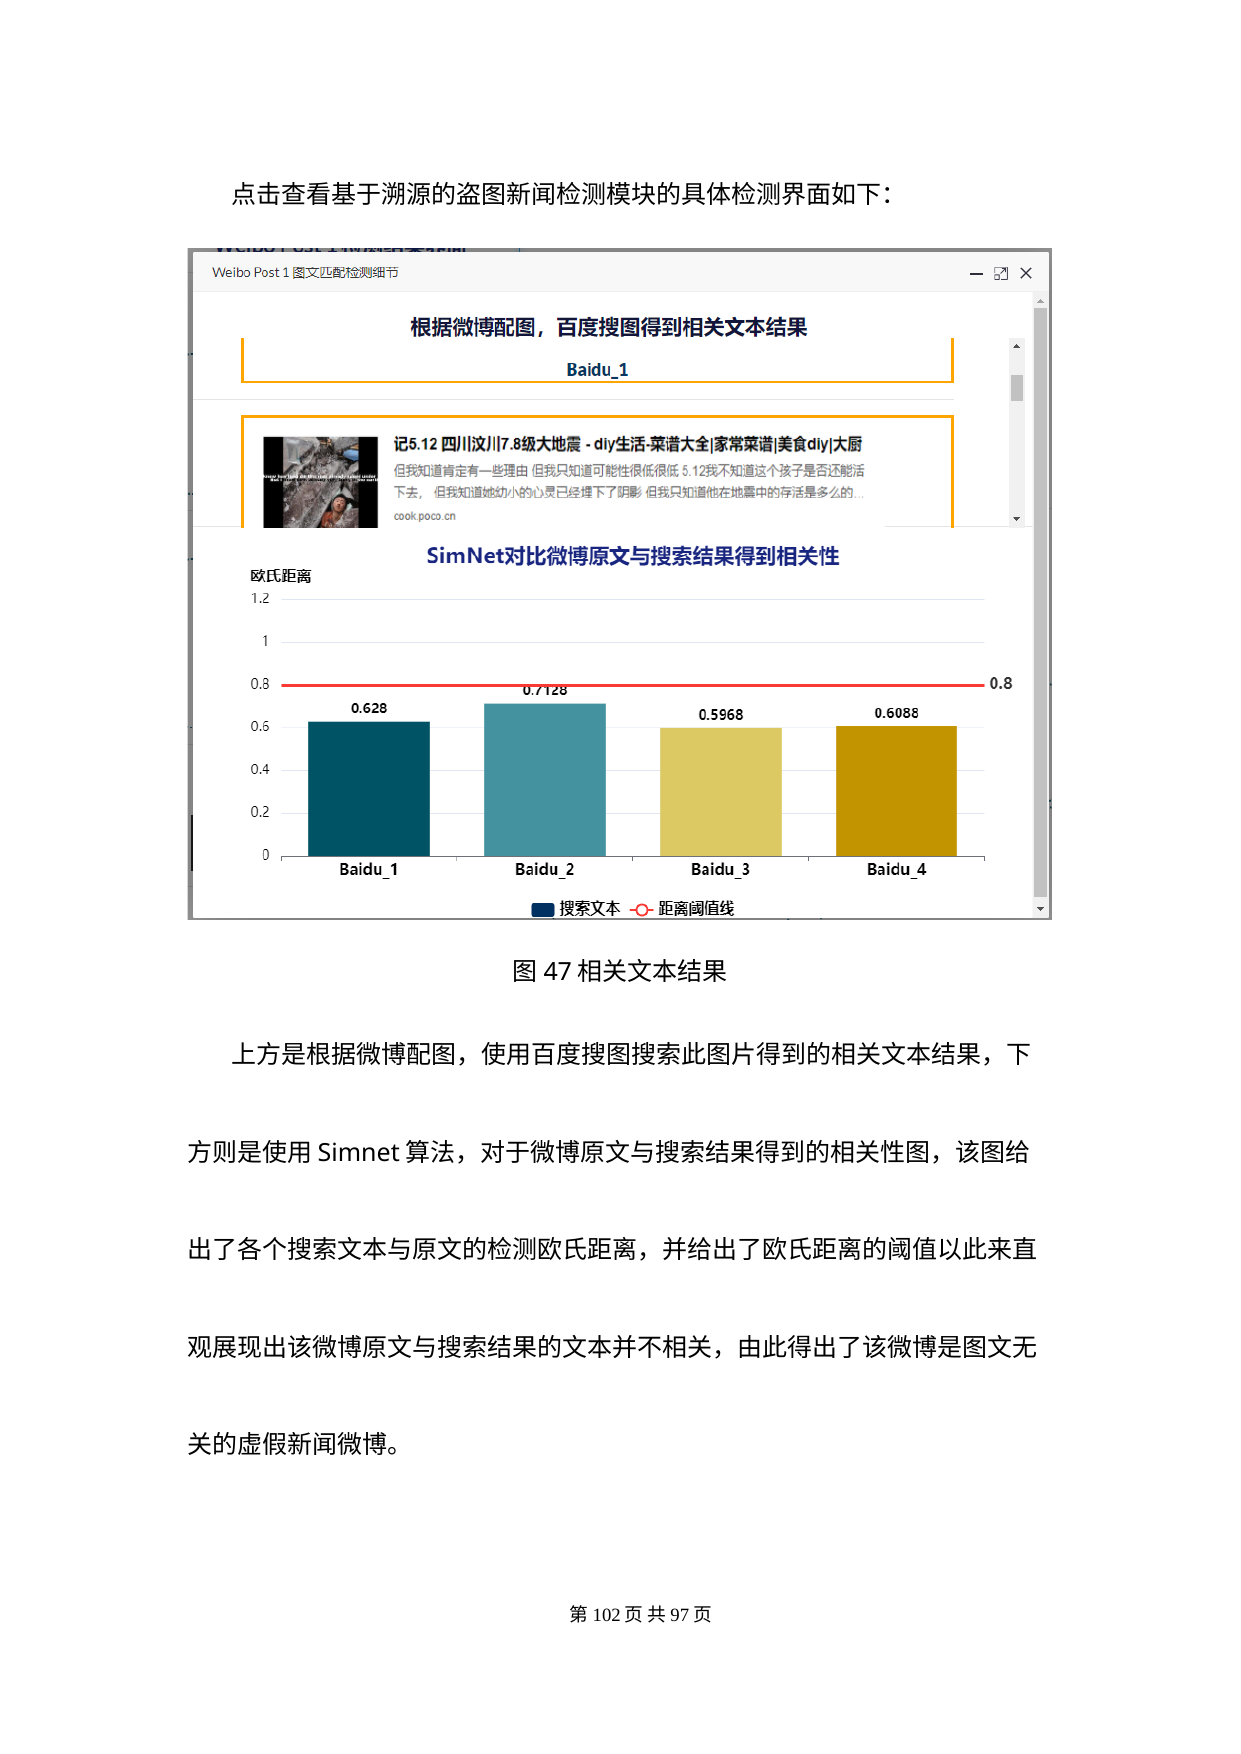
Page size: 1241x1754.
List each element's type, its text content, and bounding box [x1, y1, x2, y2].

text 上方是根据微博配图，使用百度搜图搜索此图片得到的相关文本结果，下方则是使用Simnet算法，对于微博原文与搜索结果得到的相关性图，该图给出了各个搜索文本与原文的检测欧氏距离，并给出了欧氏距离的阈值以此来直观展现出该微博原文与搜索结果的文本并不相关，由此得出了该微博是图文无关的虚假新闻微博。 [187, 1020, 1053, 1475]
picture [187, 248, 1052, 920]
text 图 47 相关文本结果 [187, 937, 1053, 1002]
text 点击查看基于溯源的盗图新闻检测模块的具体检测界面如下： [187, 160, 1053, 225]
